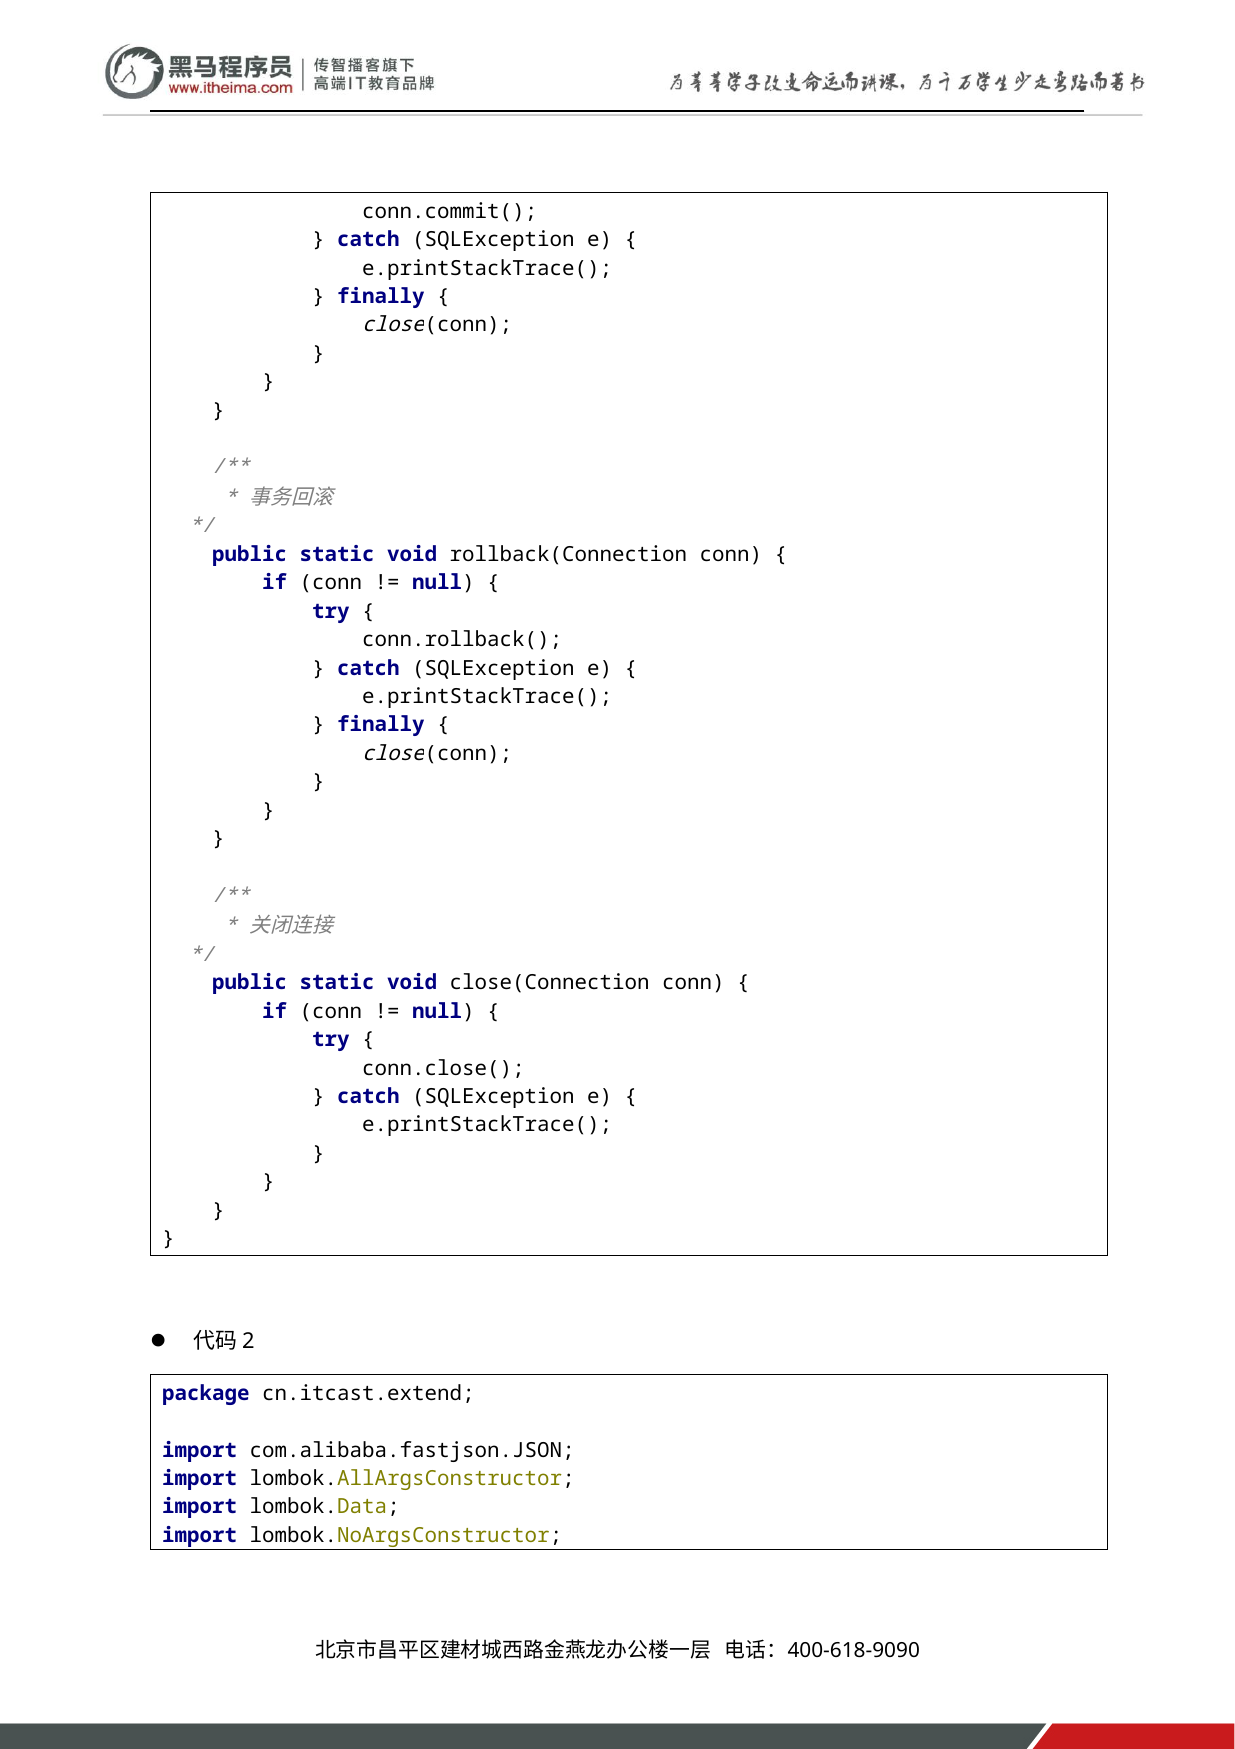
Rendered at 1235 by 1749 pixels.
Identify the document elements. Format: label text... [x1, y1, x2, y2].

picture [0, 1664, 1235, 1749]
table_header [151, 1375, 1107, 1548]
list 代码2 [150, 1323, 1084, 1355]
picture [0, 0, 1235, 123]
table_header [151, 193, 1107, 1255]
